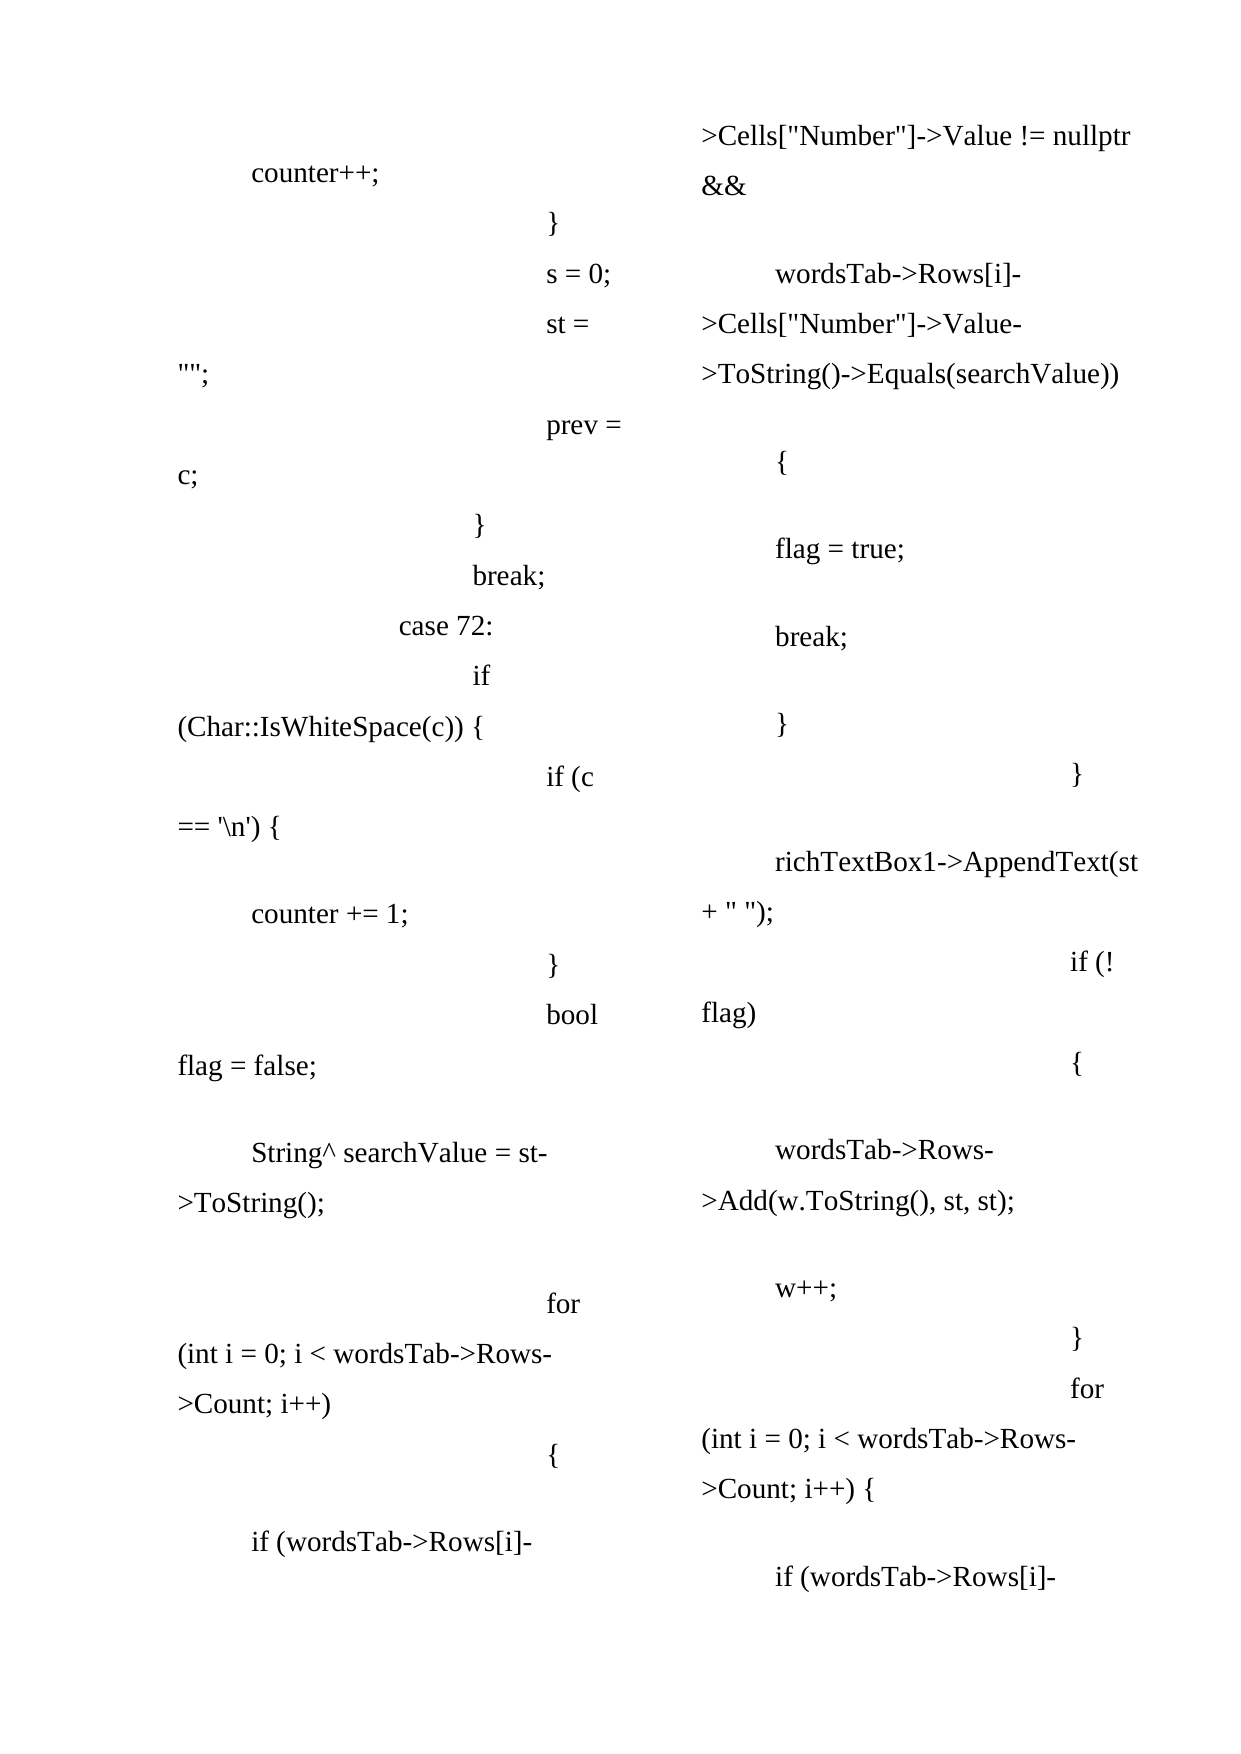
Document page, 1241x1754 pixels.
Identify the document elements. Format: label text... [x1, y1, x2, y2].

text String^ searchValue = st->ToString(); [177, 1098, 628, 1219]
text if (wordsTab->Rows[i]->Cells["Number"]->Value != nullptr && [701, 118, 1152, 202]
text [177, 1487, 628, 1558]
text { [701, 1045, 1152, 1078]
text wordsTab->Rows[i]->Cells["Number"]->Value->ToString()->Equals(searchValue)) [701, 219, 1152, 390]
text } [177, 947, 628, 981]
text { [177, 1437, 628, 1470]
text if (wordsTab->Rows[i]->Cells["Number"]->Value != nullptr && [701, 1522, 1152, 1592]
text break; [701, 582, 1152, 652]
text s = 0; [177, 256, 628, 289]
text flag = true; [701, 494, 1152, 565]
text prev = c; [177, 407, 628, 491]
text counter += 1; [177, 859, 628, 930]
text for (int i = 0; i < wordsTab->Rows->Count; i++) { [701, 1371, 1152, 1505]
text st = ""; [177, 306, 628, 390]
text } [701, 756, 1152, 790]
text case 72: [177, 608, 628, 642]
text wordsTab->Rows->Add(w.ToString(), st, st); [701, 1095, 1152, 1216]
text } [701, 1320, 1152, 1354]
text } [177, 206, 628, 239]
text w++; [701, 1233, 1152, 1304]
text { [701, 407, 1152, 477]
text counter++; [177, 118, 628, 189]
text break; [177, 558, 628, 591]
text richTextBox1->AppendText(st + " "); [701, 807, 1152, 928]
text bool flag = false; [177, 997, 628, 1081]
text if (c == '\n') { [177, 759, 628, 843]
text } [177, 507, 628, 541]
text for (int i = 0; i < wordsTab->Rows->Count; i++) [177, 1286, 628, 1420]
text if (Char::IsWhiteSpace(c)) { [177, 658, 628, 742]
text if (!flag) [701, 944, 1152, 1028]
text } [701, 669, 1152, 739]
